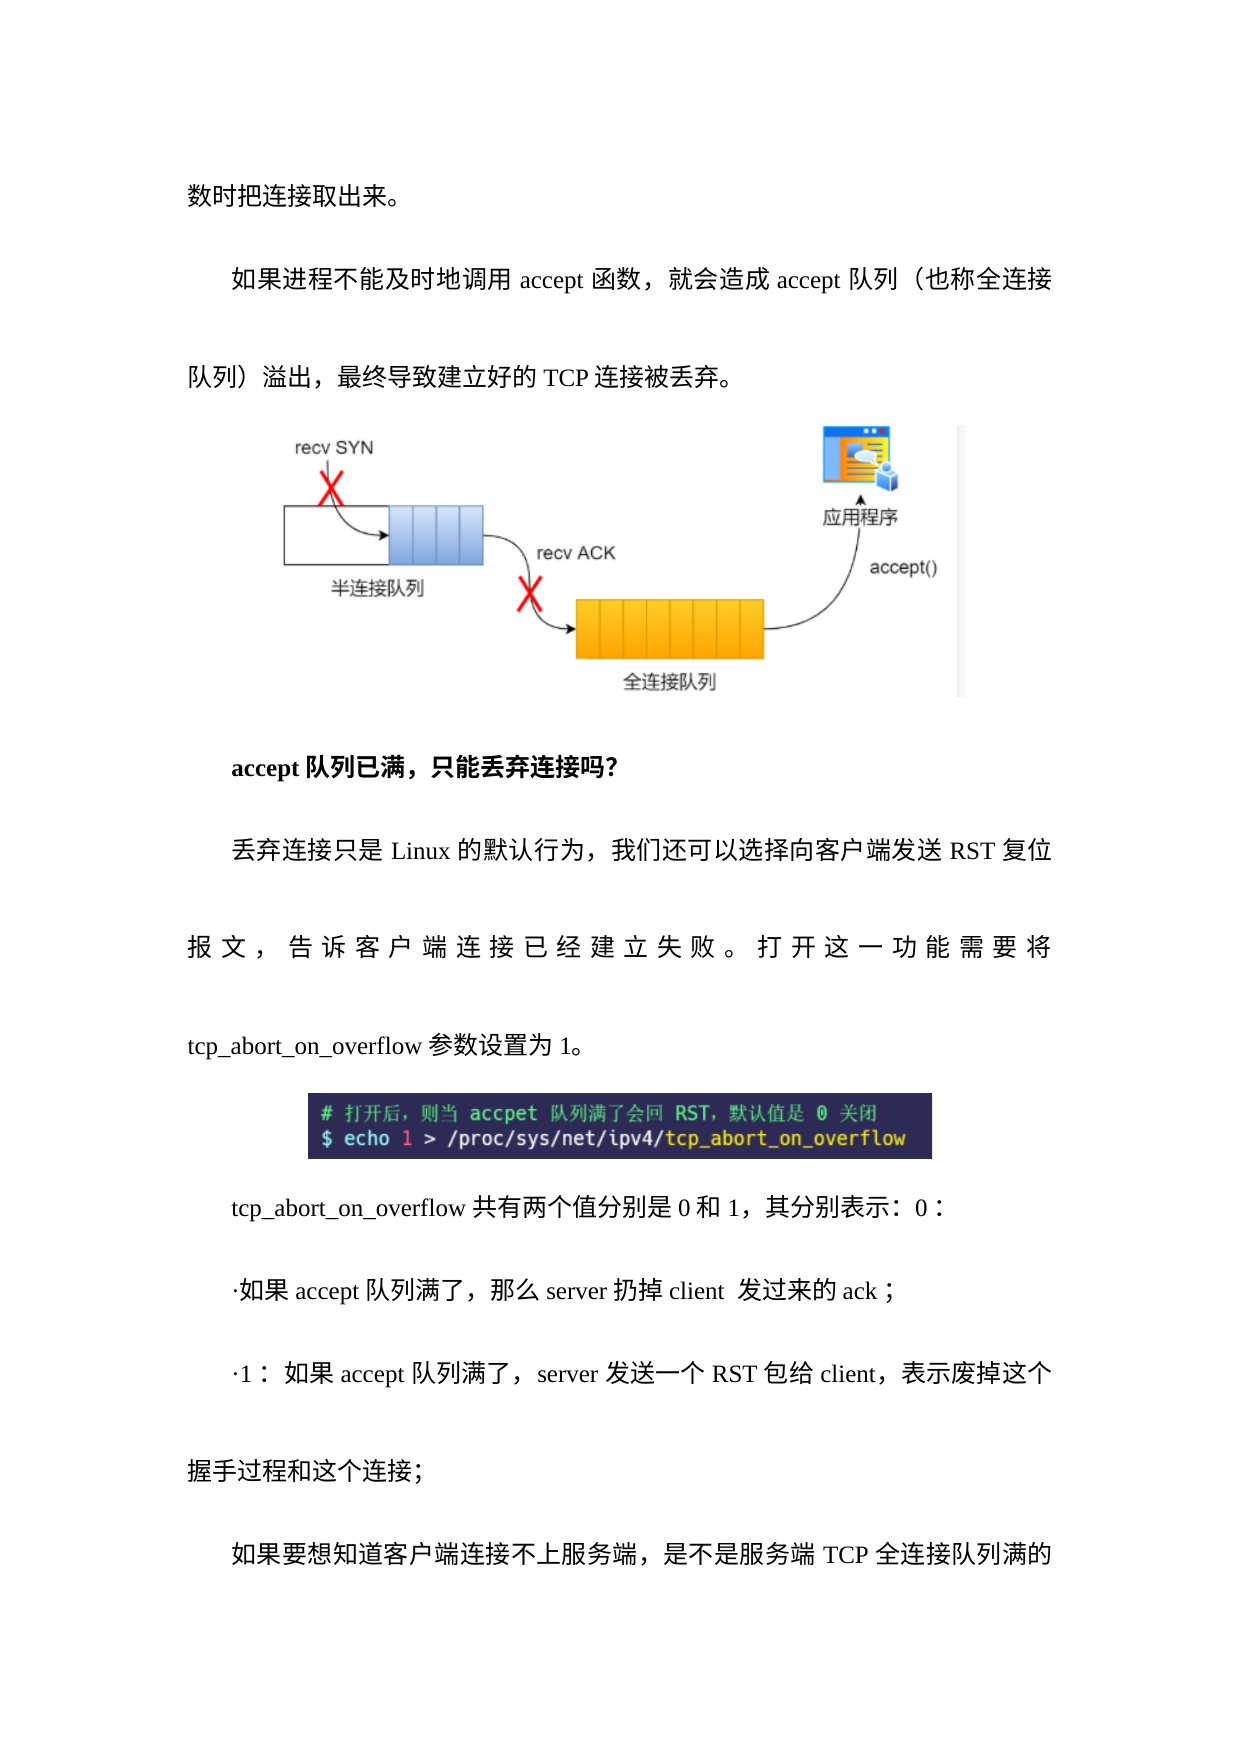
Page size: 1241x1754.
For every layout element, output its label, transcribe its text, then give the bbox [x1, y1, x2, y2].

text tcp_abort_on_overflow 共有两个值分别是 0 和 1，其分别表示：0 ： [187, 1173, 1053, 1238]
picture [275, 425, 966, 697]
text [187, 162, 1053, 227]
text ·1 ：如果 accept 队列满了，server 发送一个 RST 包给 client，表示废掉这个握手过程和这个连接； [187, 1339, 1053, 1502]
picture [308, 1093, 933, 1159]
text 丢弃连接只是 Linux 的默认行为，我们还可以选择向客户端发送 RST 复位报文，告诉客户端连接已经建立失败。打开这一功能需要将 tcp_abort_on_overflow 参数设置为 1。 [187, 816, 1053, 1076]
text accept 队列已满，只能丢弃连接吗？ [187, 733, 1053, 798]
text 如果进程不能及时地调用 accept 函数，就会造成 accept 队列（也称全连接队列）溢出，最终导致建立好的 TCP 连接被丢弃。 [187, 245, 1053, 408]
text ·如果 accept 队列满了，那么 server 扔掉 client 发过来的 ack ； [187, 1256, 1053, 1321]
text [187, 1520, 1053, 1585]
